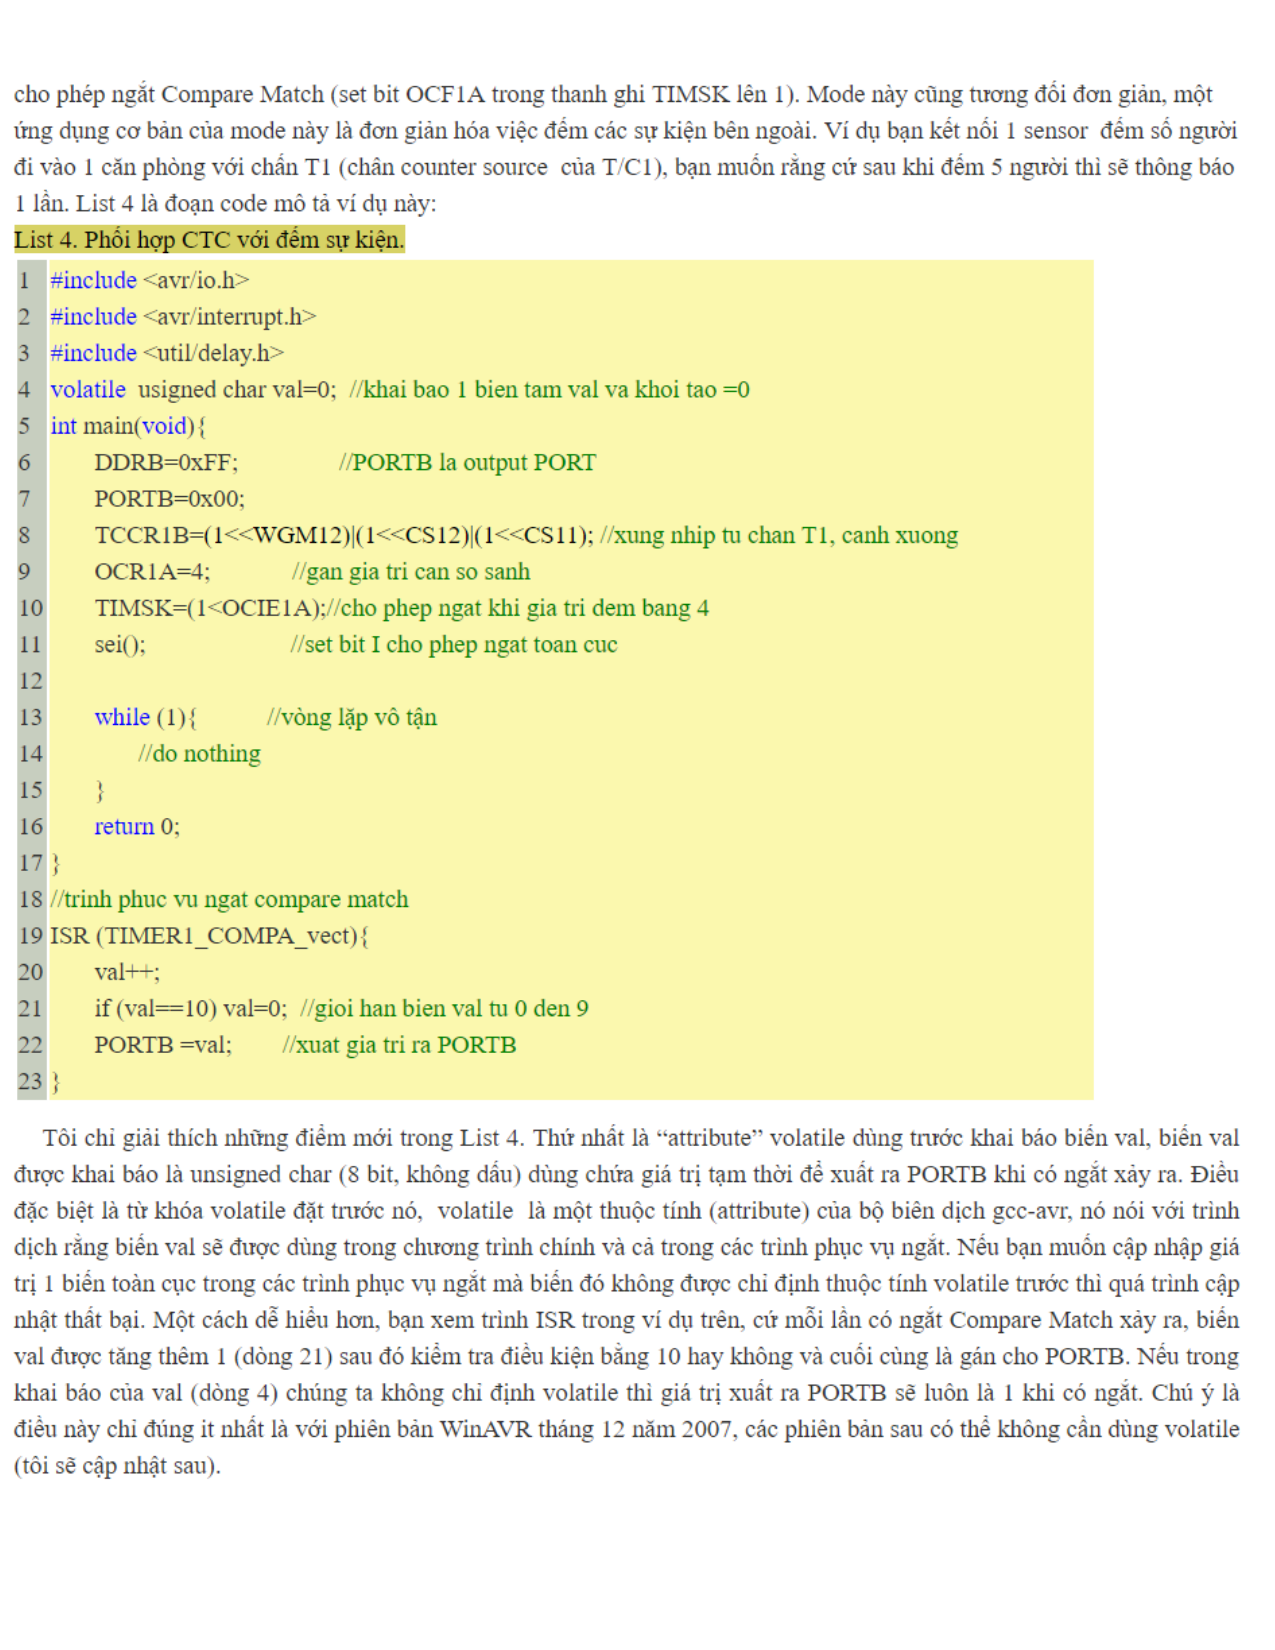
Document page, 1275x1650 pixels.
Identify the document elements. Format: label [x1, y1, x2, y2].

picture [0, 75, 1275, 1502]
